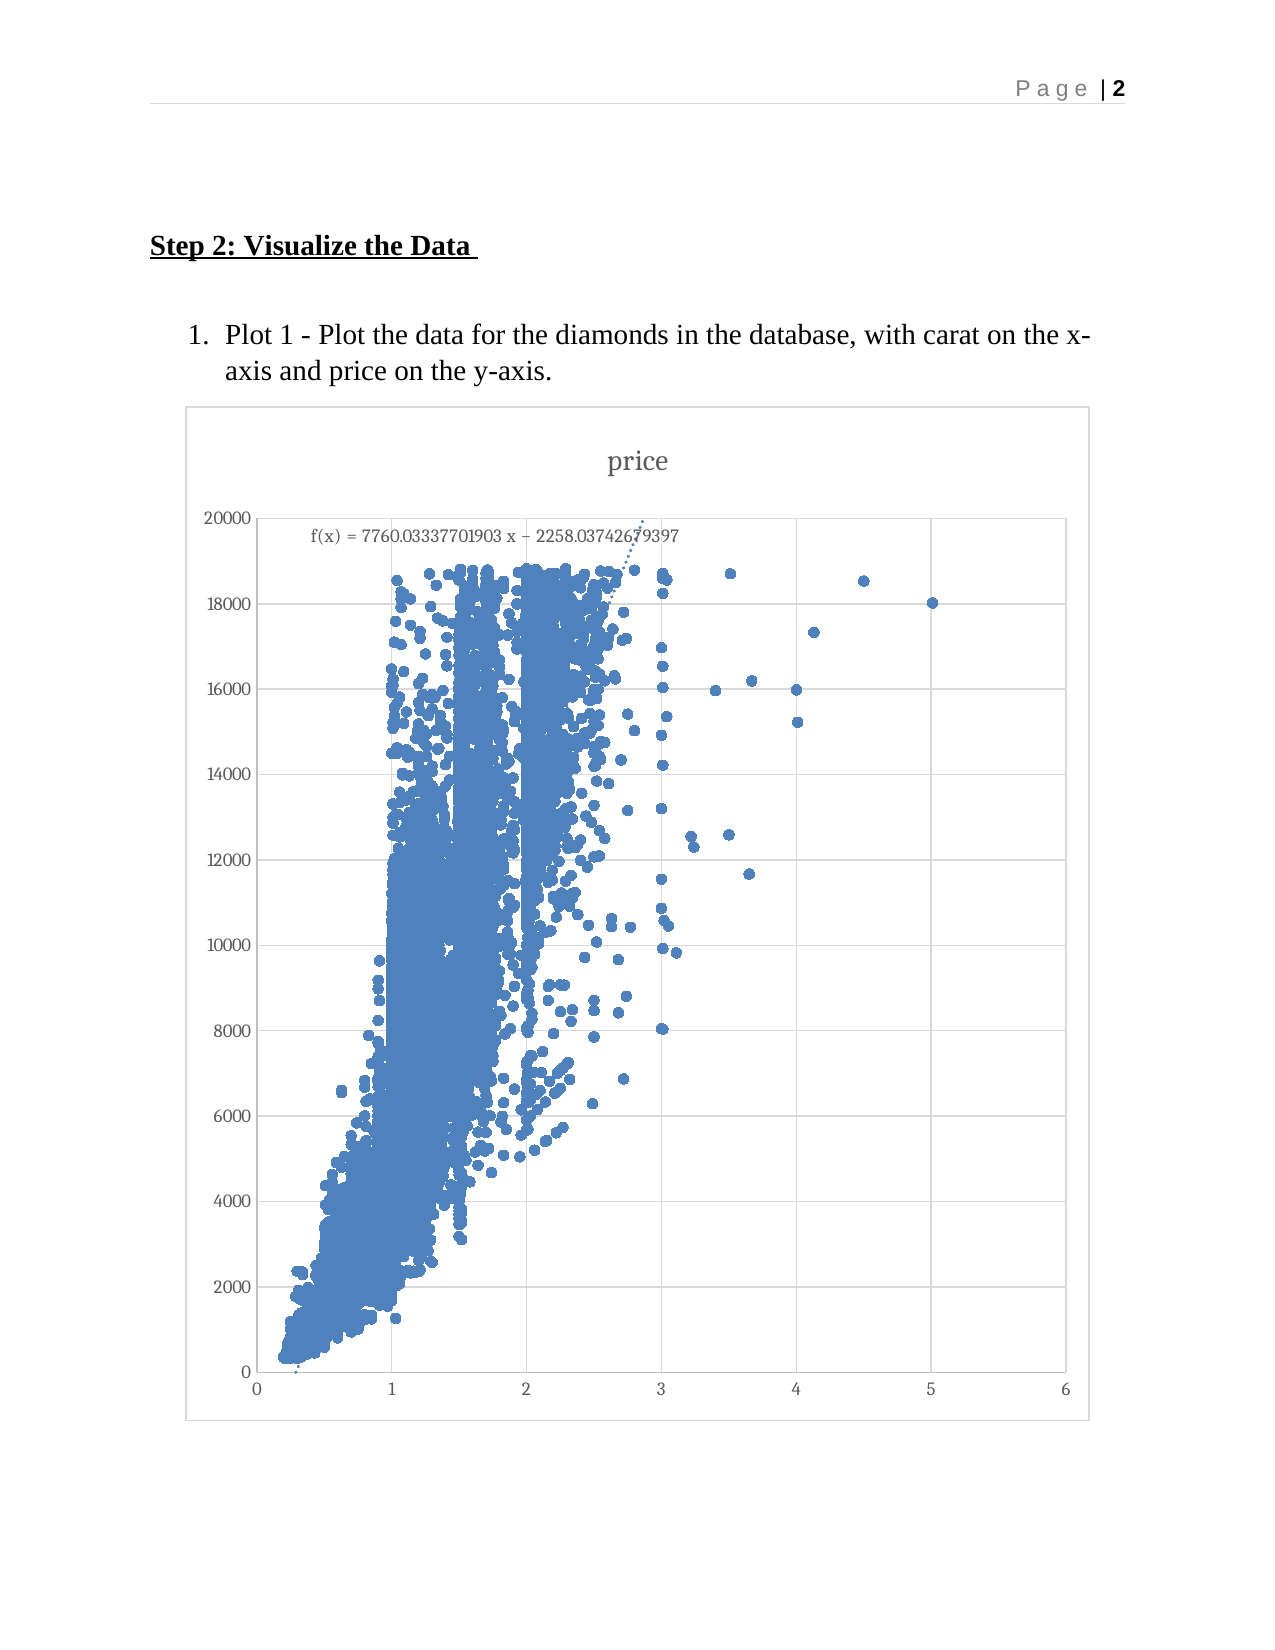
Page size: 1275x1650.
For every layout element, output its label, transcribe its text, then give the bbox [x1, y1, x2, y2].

subtitle Step 2: Visualize the Data [149, 228, 1125, 261]
list Plot 1 - Plot the data for the diamonds in the database, with carat on the x-axis and price on the y-axis. [187, 317, 1125, 387]
